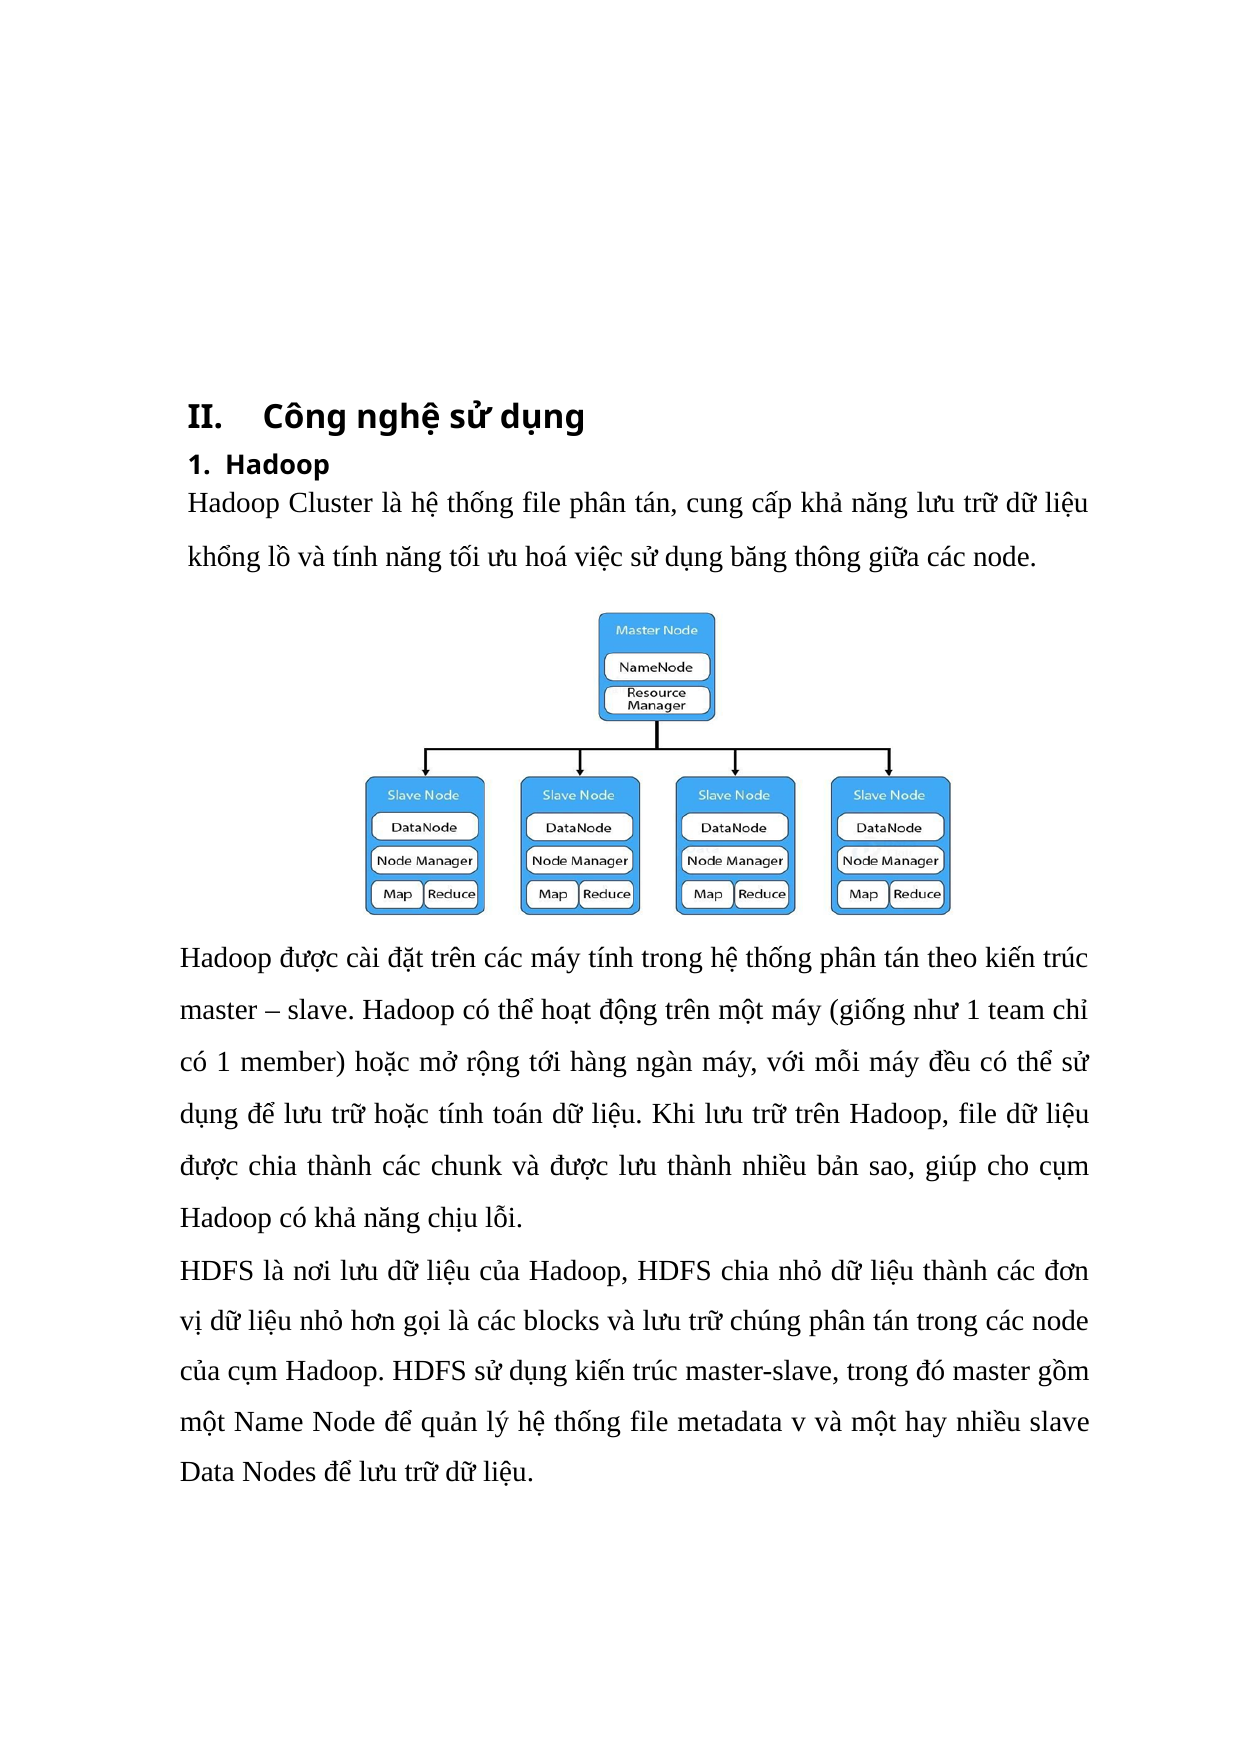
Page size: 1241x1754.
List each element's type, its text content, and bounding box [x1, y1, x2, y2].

text Hadoop được cài đặt trên các máy tính trong hệ thống phân tán theo kiến trúc master – slave. Hadoop có thể hoạt động trên một máy (giống như 1 team chỉ có 1 member) hoặc mở rộng tới hàng ngàn máy, với mỗi máy đều có thể sử dụng để lưu trữ hoặc tính toán dữ liệu. Khi lưu trữ trên Hadoop, file dữ liệu được chia thành các chunk và được lưu thành nhiều bản sao, giúp cho cụm Hadoop có khả năng chịu lỗi. [179, 940, 1090, 1234]
picture [282, 593, 1033, 925]
subtitle Hadoop [187, 446, 1090, 483]
text Hadoop Cluster là hệ thống file phân tán, cung cấp khả năng lưu trữ dữ liệu khổng lồ và tính năng tối ưu hoá việc sử dụng băng thông giữa các node. [187, 486, 1090, 573]
text HDFS là nơi lưu dữ liệu của Hadoop, HDFS chia nhỏ dữ liệu thành các đơn vị dữ liệu nhỏ hơn gọi là các blocks và lưu trữ chúng phân tán trong các node của cụm Hadoop. HDFS sử dụng kiến trúc master-slave, trong đó master gồm một Name Node để quản lý hệ thống file metadata v và một hay nhiều slave Data Nodes để lưu trữ dữ liệu. [179, 1253, 1090, 1487]
subtitle Công nghệ sử dụng [187, 393, 1090, 438]
